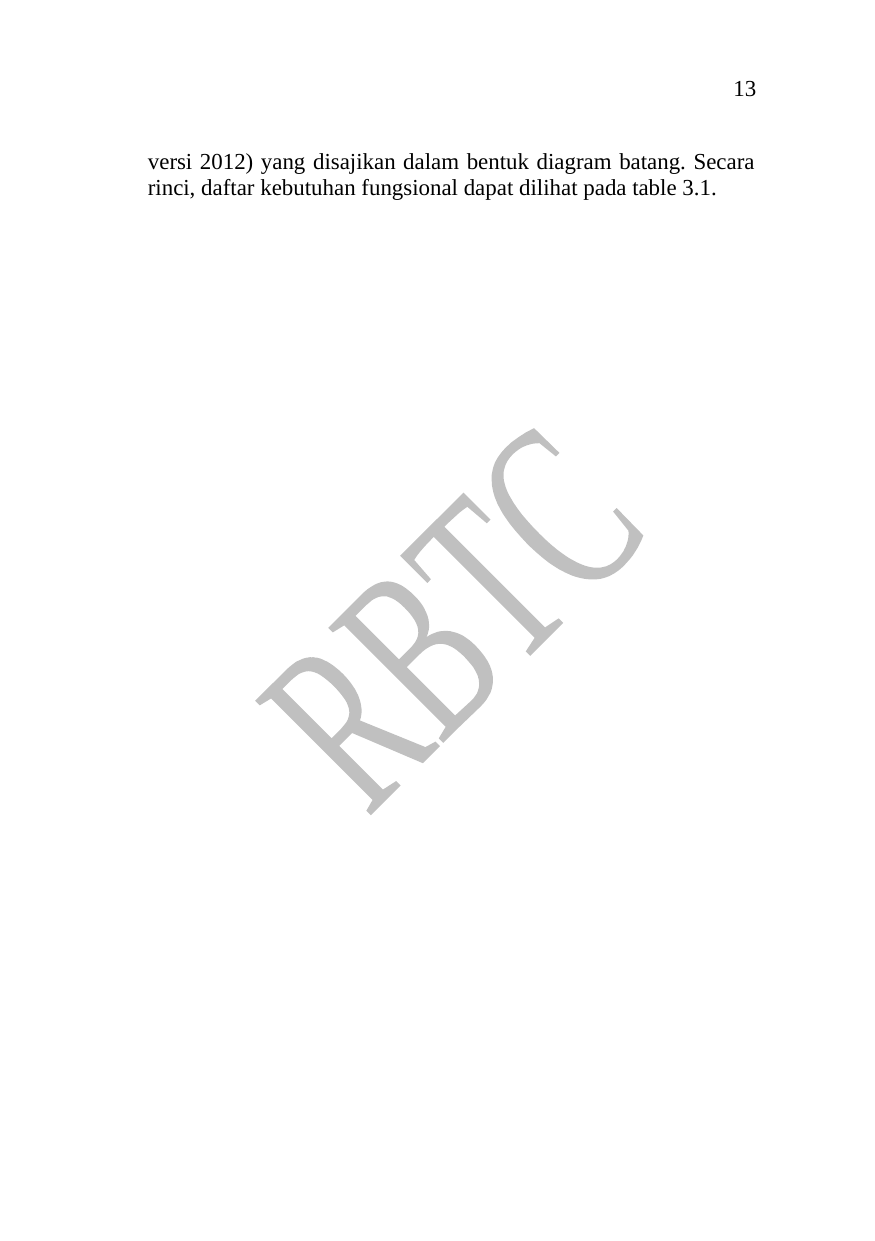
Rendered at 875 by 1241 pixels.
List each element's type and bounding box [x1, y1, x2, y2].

text [148, 148, 756, 200]
